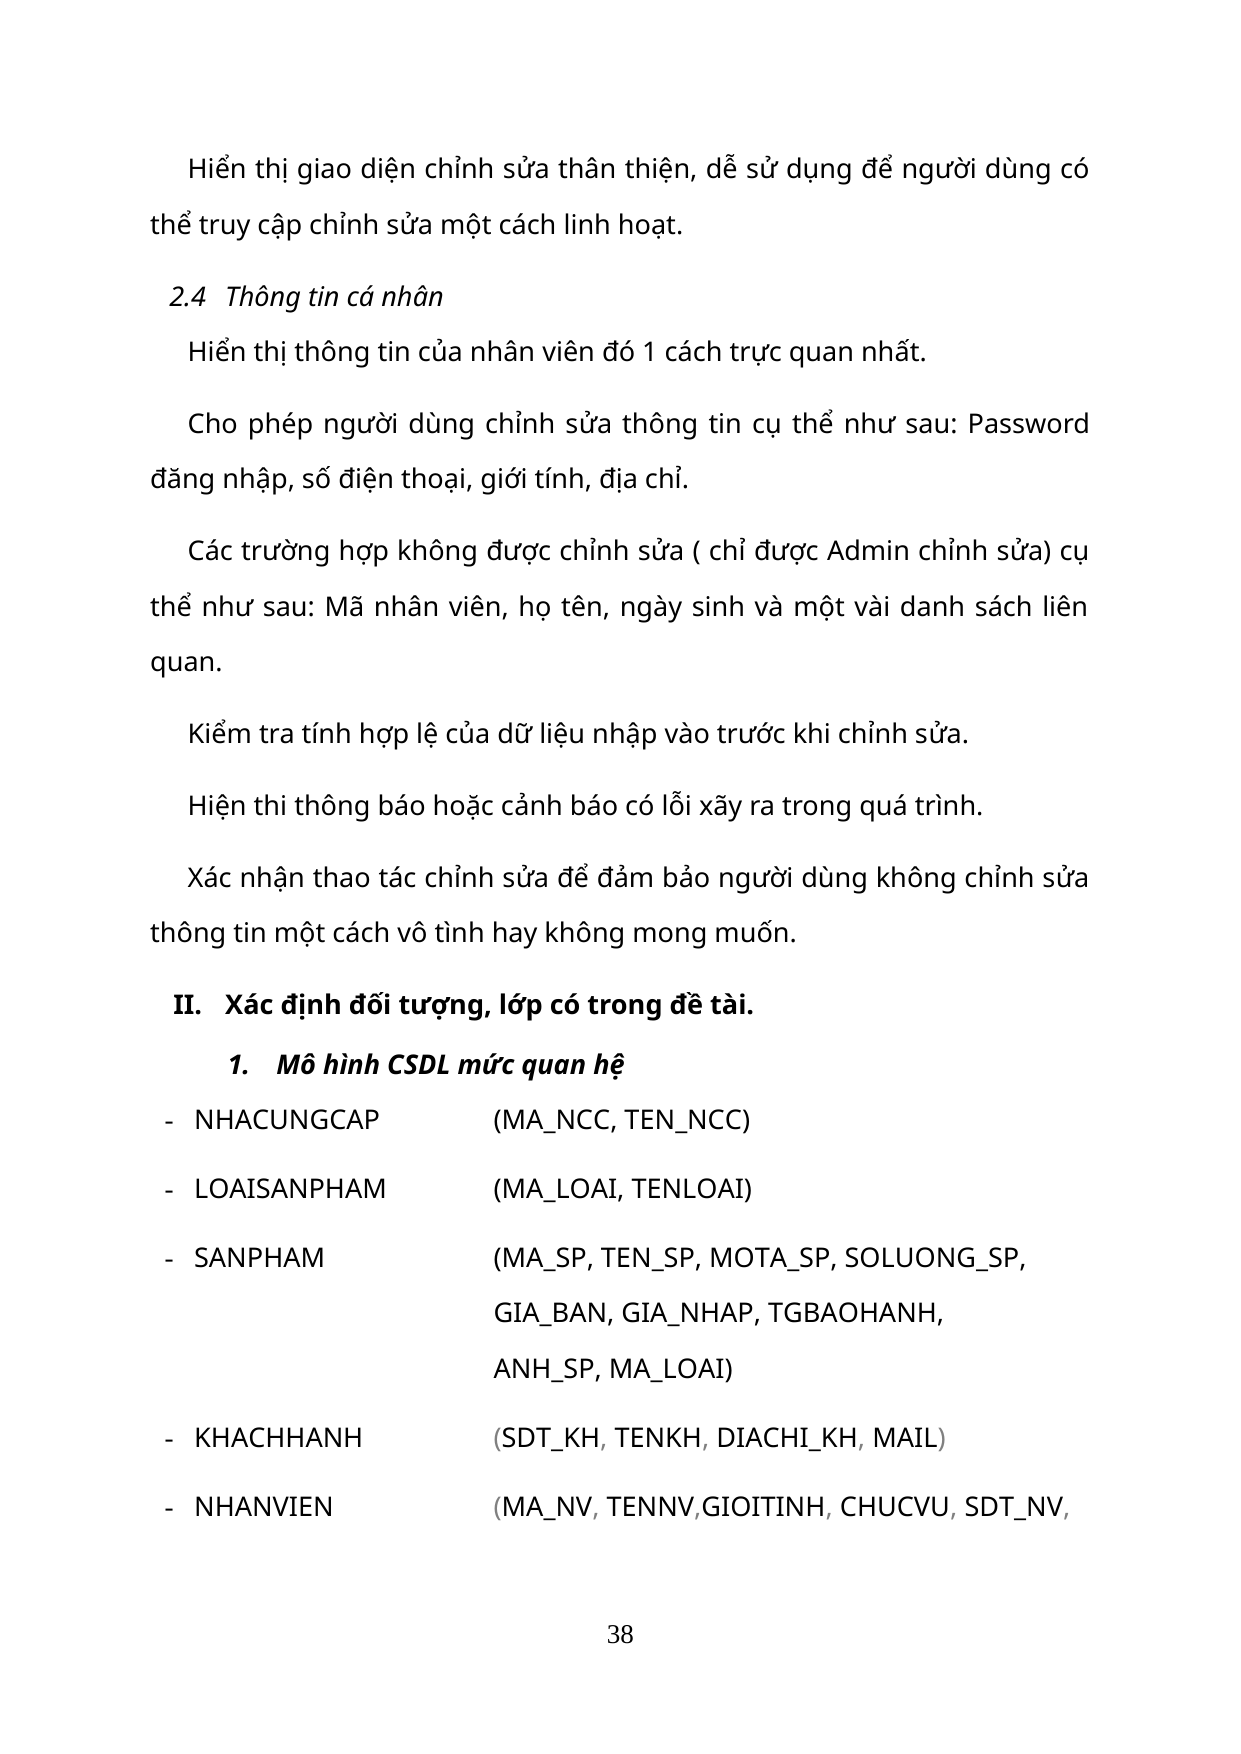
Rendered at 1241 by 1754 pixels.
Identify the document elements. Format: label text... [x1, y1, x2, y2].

text Hiển thị giao diện chỉnh sửa thân thiện, dễ sử dụng để người dùng có thể truy cập chỉnh sửa một cách linh hoạt. [150, 150, 1090, 242]
table_cell NHANVIEN [150, 1488, 482, 1556]
table_cell SANPHAM [150, 1239, 482, 1418]
table_cell (MA_SP, TEN_SP, MOTA_SP, SOLUONG_SP, GIA_BAN, GIA_NHAP, TGBAOHANH, ANH_SP, MA_LOAI) [482, 1239, 1090, 1418]
table_cell LOAISANPHAM [150, 1170, 482, 1239]
subtitle Mô hình CSDL mức quan hệ [239, 1045, 1090, 1082]
table_header NHACUNGCAP [150, 1101, 482, 1169]
text Các trường hợp không được chỉnh sửa ( chỉ được Admin chỉnh sửa) cụ thể như sau: Mã nhân viên, họ tên, ngày sinh và một vài danh sách liên quan. [150, 532, 1090, 679]
text Kiểm tra tính hợp lệ của dữ liệu nhập vào trước khi chỉnh sửa. [150, 714, 1090, 751]
table_header (MA_NCC, TEN_NCC) [482, 1101, 1090, 1169]
subtitle Xác định đối tượng, lớp có trong đề tài. [187, 986, 1090, 1023]
table_cell KHACHHANH [150, 1418, 482, 1487]
table_cell (SDT_KH, TENKH, DIACHI_KH, MAIL) [482, 1418, 1090, 1487]
subtitle Thông tin cá nhân [187, 277, 1090, 314]
text Cho phép người dùng chỉnh sửa thông tin cụ thể như sau: Password đăng nhập, số điện thoại, giới tính, địa chỉ. [150, 404, 1090, 497]
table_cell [482, 1488, 1090, 1556]
table_cell (MA_LOAI, TENLOAI) [482, 1170, 1090, 1239]
text Xác nhận thao tác chỉnh sửa để đảm bảo người dùng không chỉnh sửa thông tin một cách vô tình hay không mong muốn. [150, 858, 1090, 951]
text Hiển thị thông tin của nhân viên đó 1 cách trực quan nhất. [150, 333, 1090, 369]
text Hiện thi thông báo hoặc cảnh báo có lỗi xãy ra trong quá trình. [150, 786, 1090, 823]
